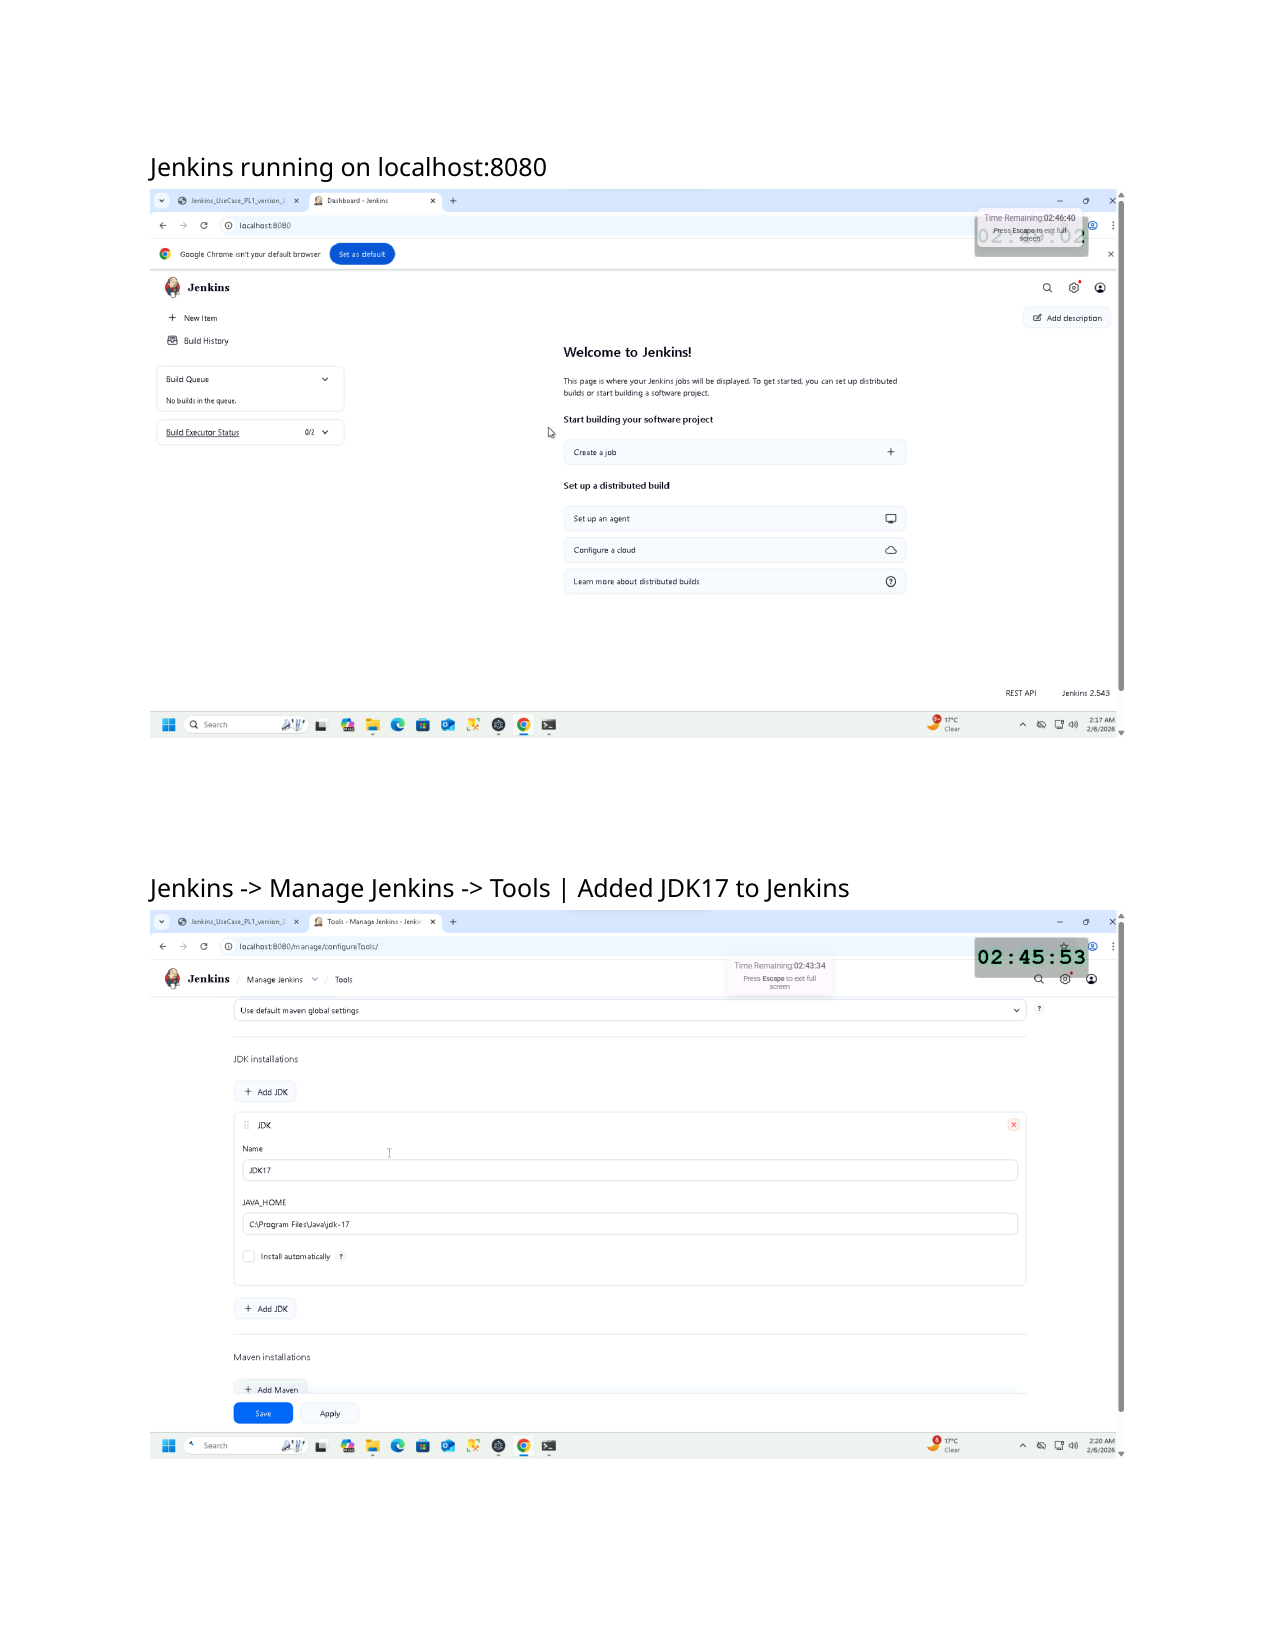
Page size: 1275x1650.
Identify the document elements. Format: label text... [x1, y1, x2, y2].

picture [150, 910, 1125, 1459]
text Jenkins -> Manage Jenkins -> Tools | Added JDK17 to Jenkins [150, 871, 1125, 910]
text Jenkins running on localhost:8080 [150, 150, 1125, 189]
picture [150, 189, 1125, 738]
